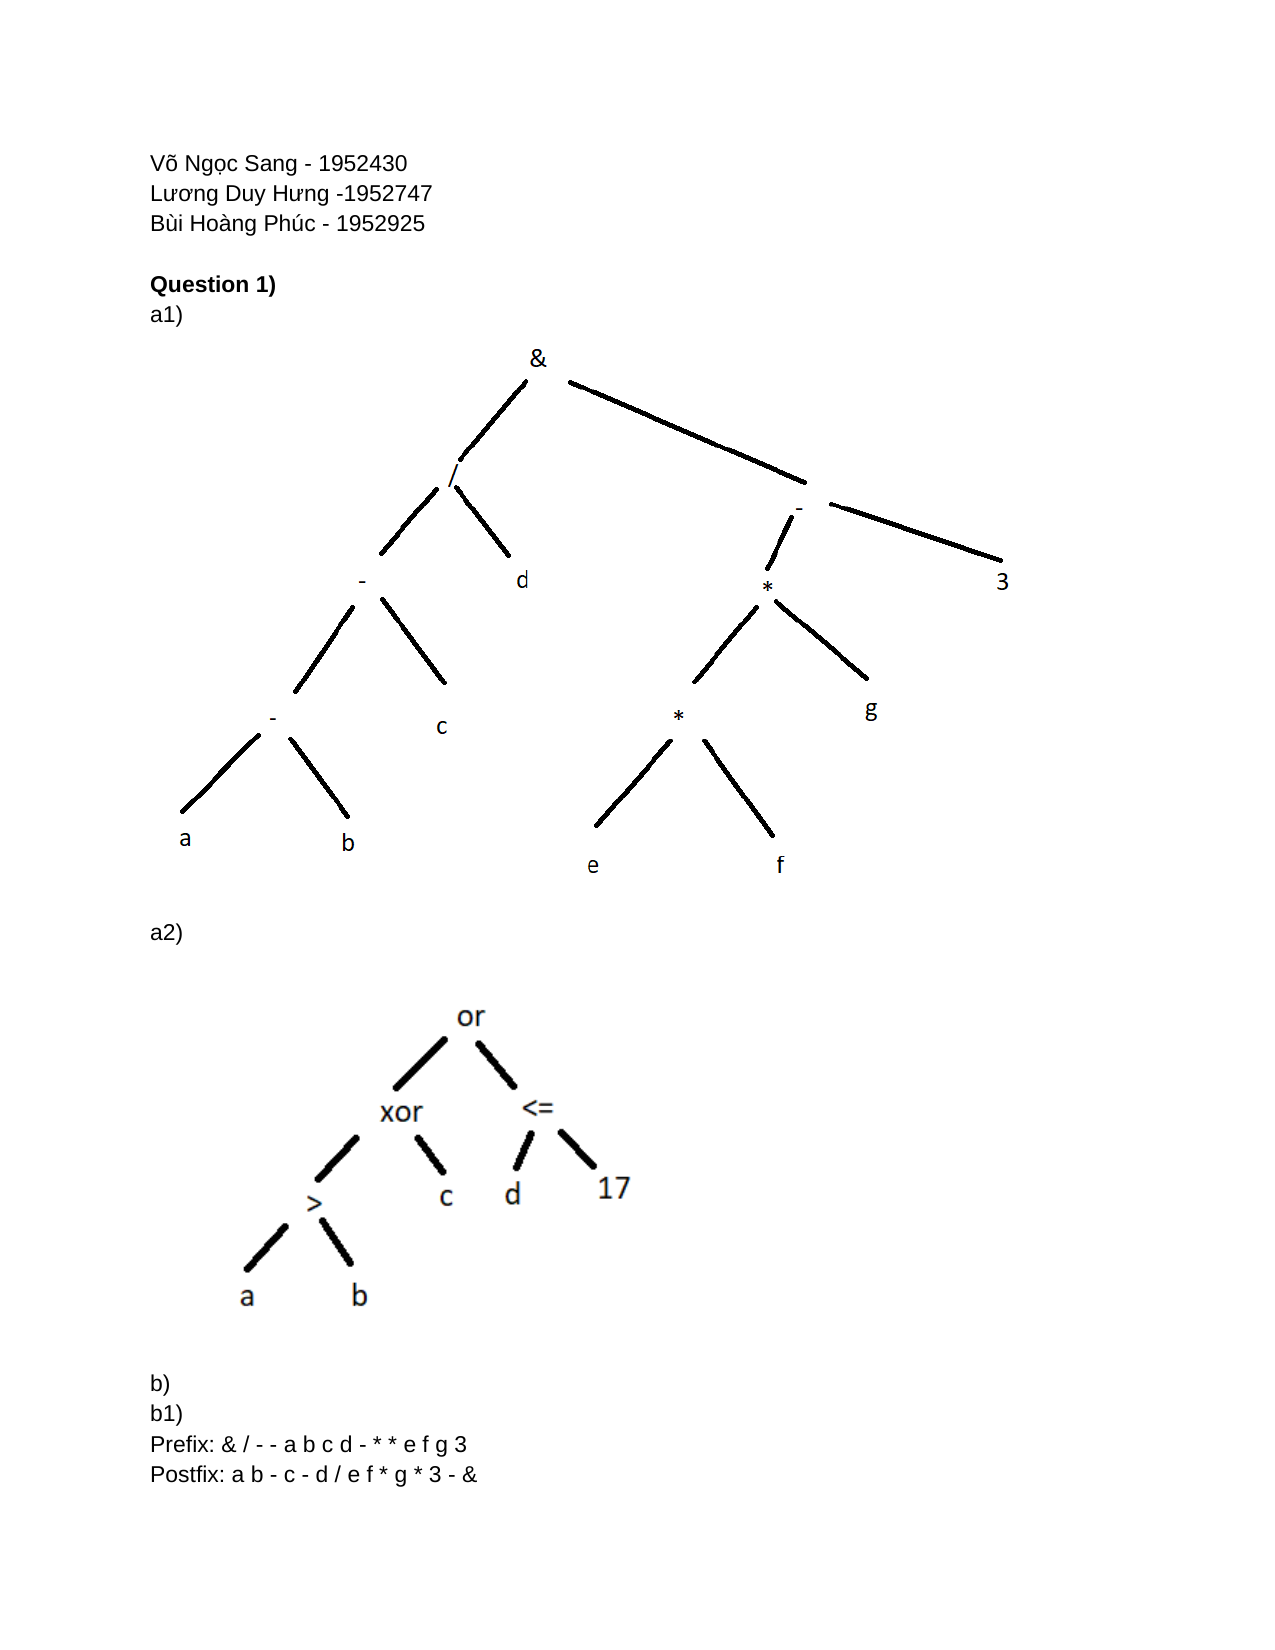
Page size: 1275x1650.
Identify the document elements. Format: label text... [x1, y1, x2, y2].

text Bùi Hoàng Phúc - 1952925 [150, 210, 1125, 237]
text Postfix: a b - c - d / e f * g * 3 - & [150, 1461, 1125, 1487]
text a1) [150, 301, 1125, 327]
text a2) [150, 918, 1125, 945]
picture [150, 331, 1091, 915]
text b1) [150, 1400, 1125, 1427]
text Lương Duy Hưng -1952747 [150, 180, 1125, 207]
text b) [150, 1370, 1125, 1397]
text Question 1) [150, 271, 1125, 297]
text Prefix: & / - - a b c d - * * e f g 3 [150, 1431, 1125, 1457]
text Võ Ngọc Sang - 1952430 [150, 150, 1125, 176]
picture [150, 948, 681, 1367]
